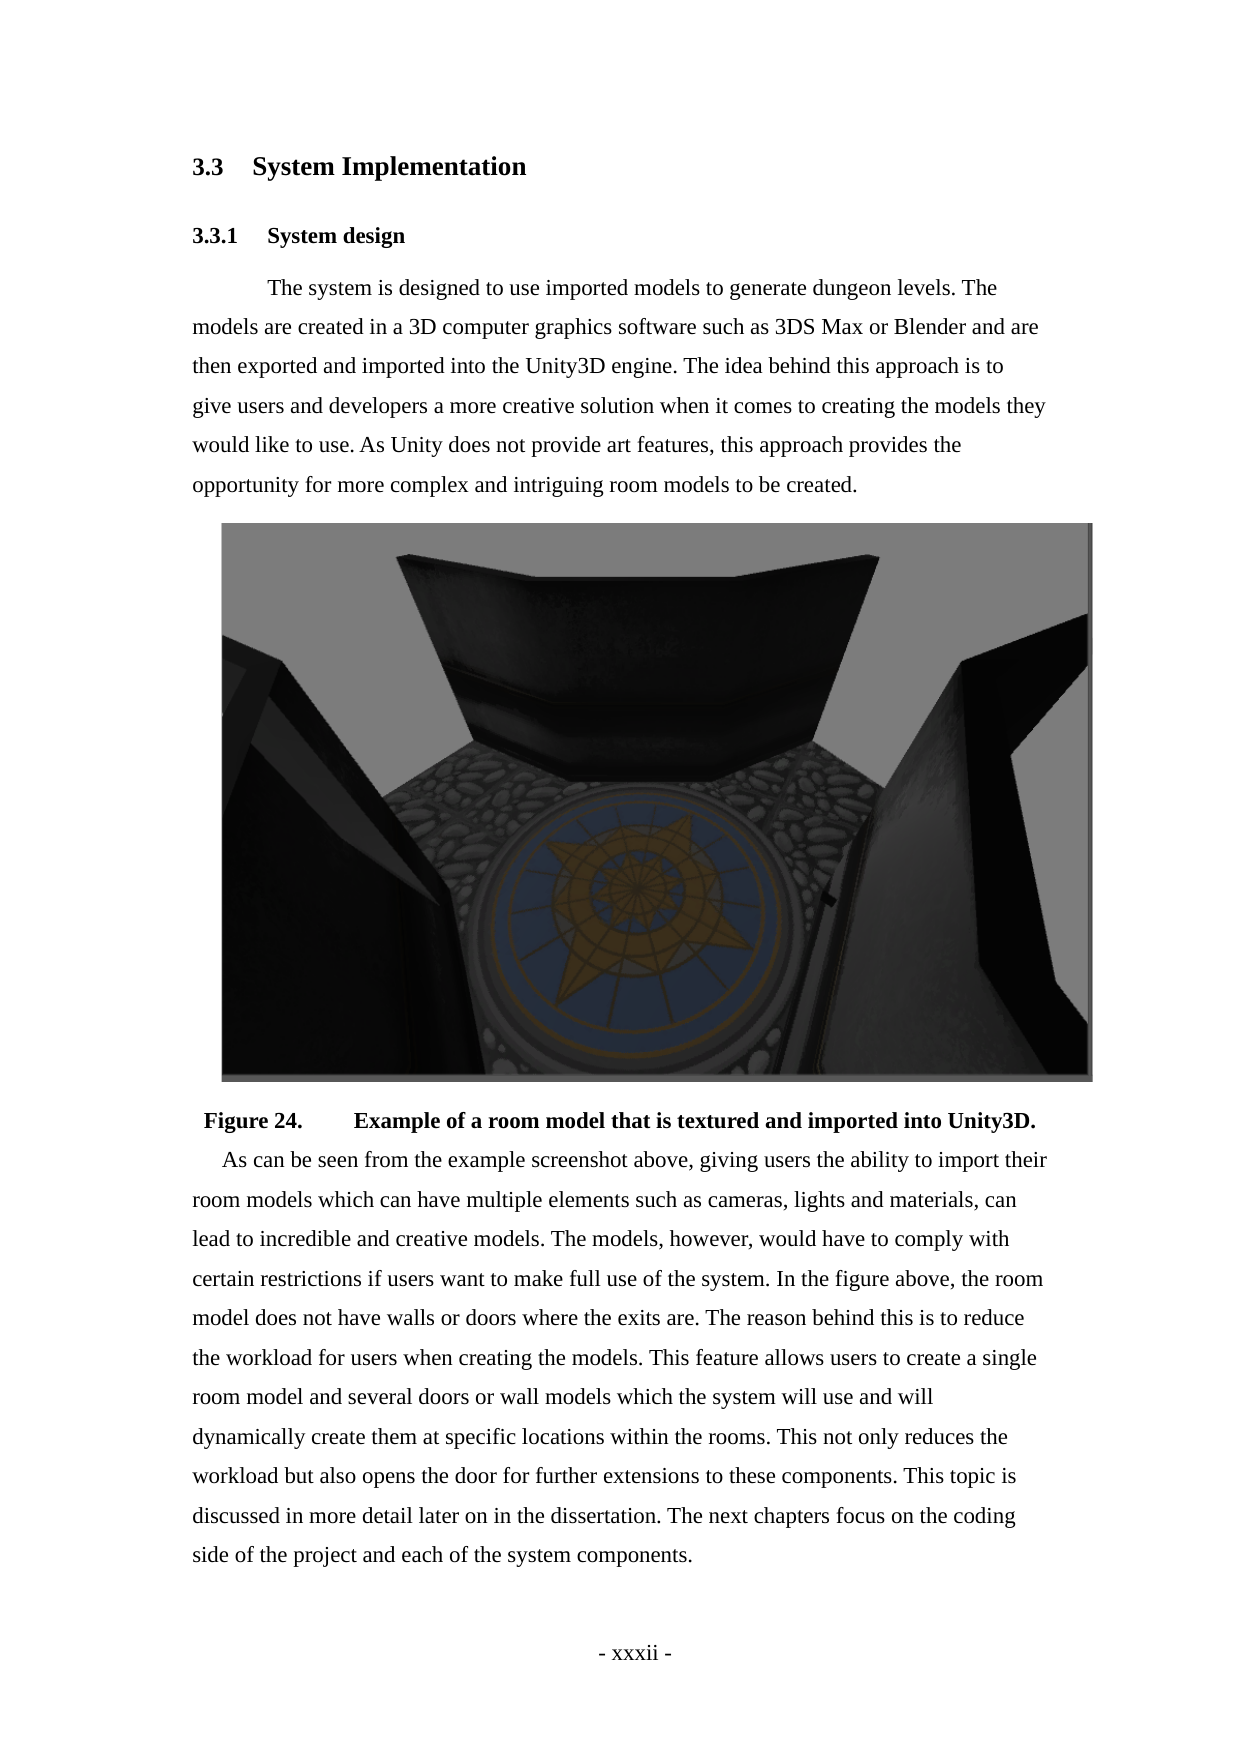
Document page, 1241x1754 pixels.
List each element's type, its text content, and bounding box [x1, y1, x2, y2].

subtitle System design [192, 222, 1048, 248]
picture [221, 523, 1093, 1082]
subtitle System Implementation [192, 150, 1048, 181]
text Example of a room model that is textured and imported into Unity3D. [192, 1107, 1048, 1133]
text The system is designed to use imported models to generate dungeon levels. The models are created in a 3D computer graphics software such as 3DS Max or Blender and are then exported and imported into the Unity3D engine. The idea behind this approach is to give users and developers a more creative solution when it comes to creating the models they would like to use. As Unity does not provide art features, this approach provides the opportunity for more complex and intriguing room models to be created. [192, 274, 1048, 497]
text As can be seen from the example screenshot above, giving users the ability to import their room models which can have multiple elements such as cameras, lights and materials, can lead to incredible and creative models. The models, however, would have to comply with certain restrictions if users want to make full use of the system. In the figure above, the room model does not have walls or doors where the exits are. The reason behind this is to reduce the workload for users when creating the models. This feature allows users to create a single room model and several doors or wall models which the system will use and will dynamically create them at specific locations within the rooms. This not only reduces the workload but also opens the door for further extensions to these components. This topic is discussed in more detail later on in the dissertation. The next chapters focus on the coding side of the project and each of the system components. [192, 1147, 1048, 1568]
